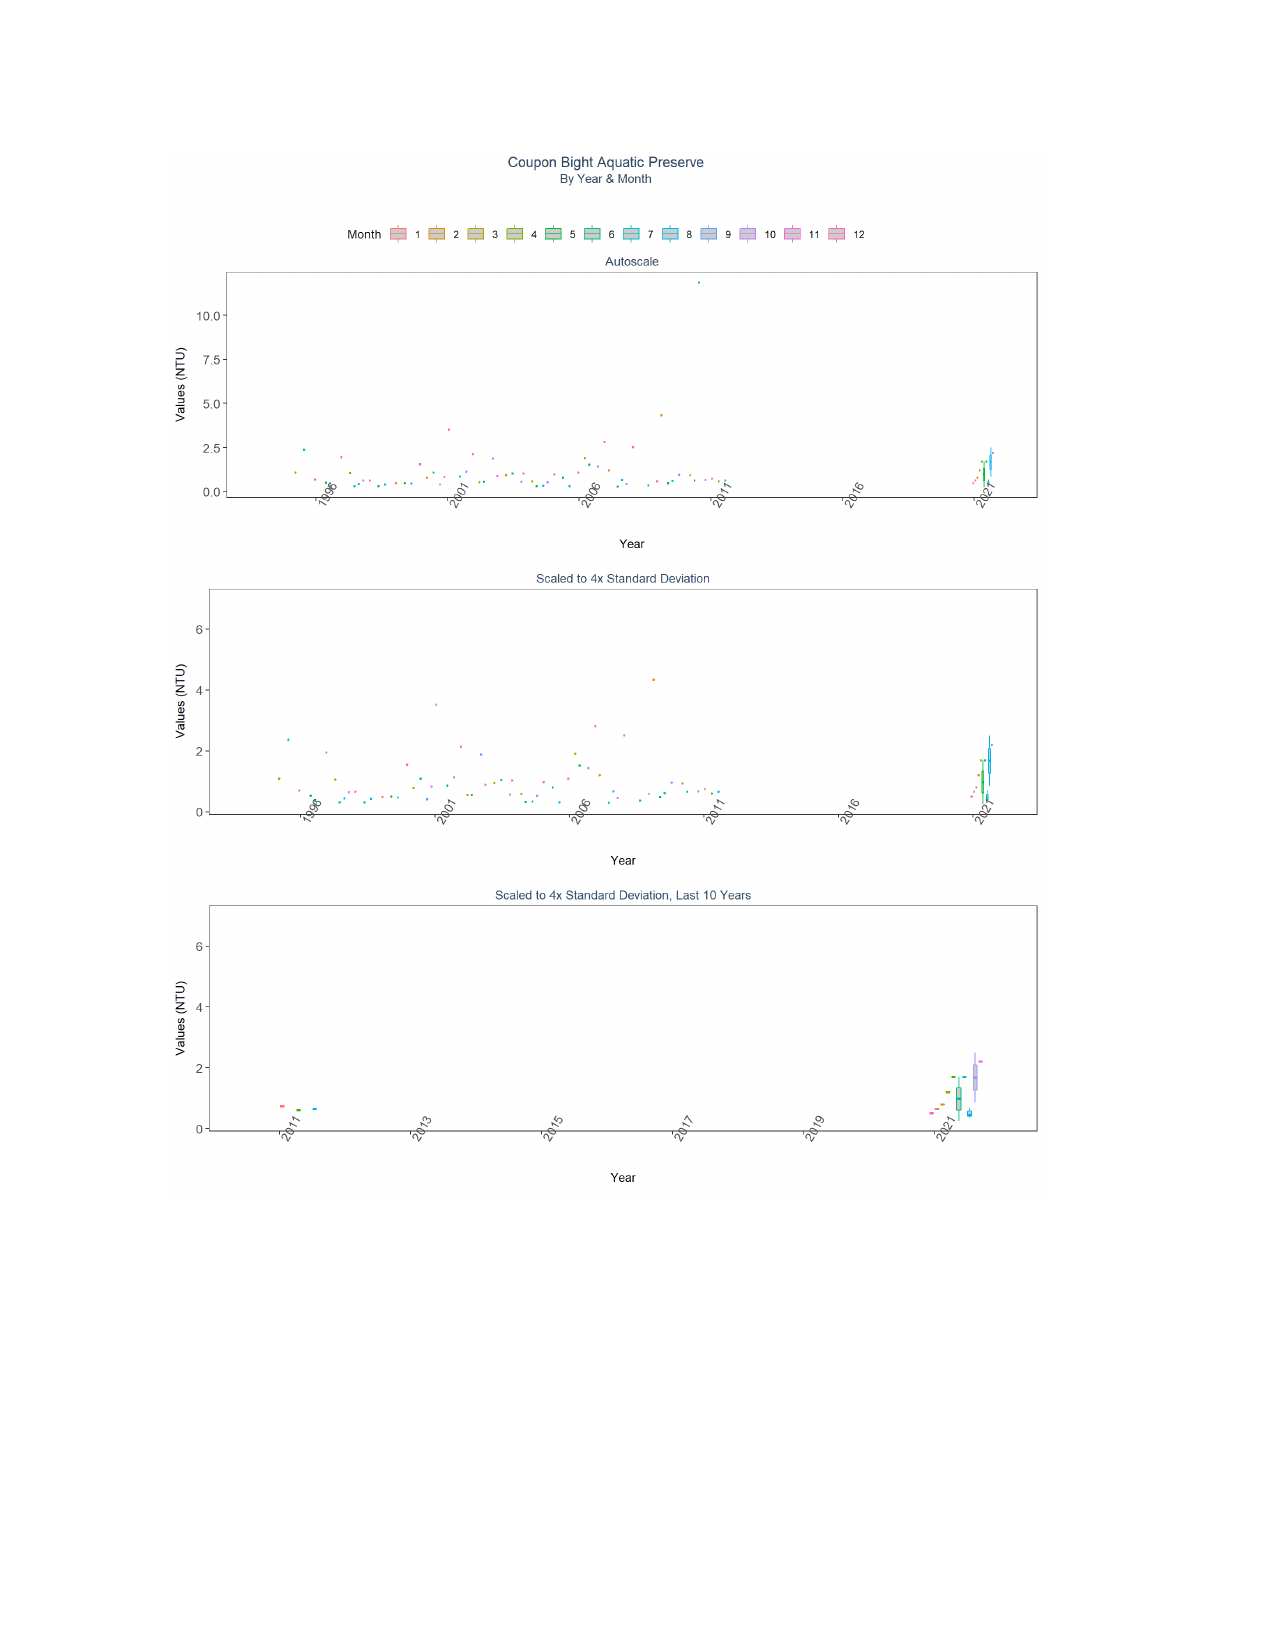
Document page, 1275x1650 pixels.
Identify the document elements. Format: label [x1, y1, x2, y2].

picture [168, 150, 1044, 1200]
